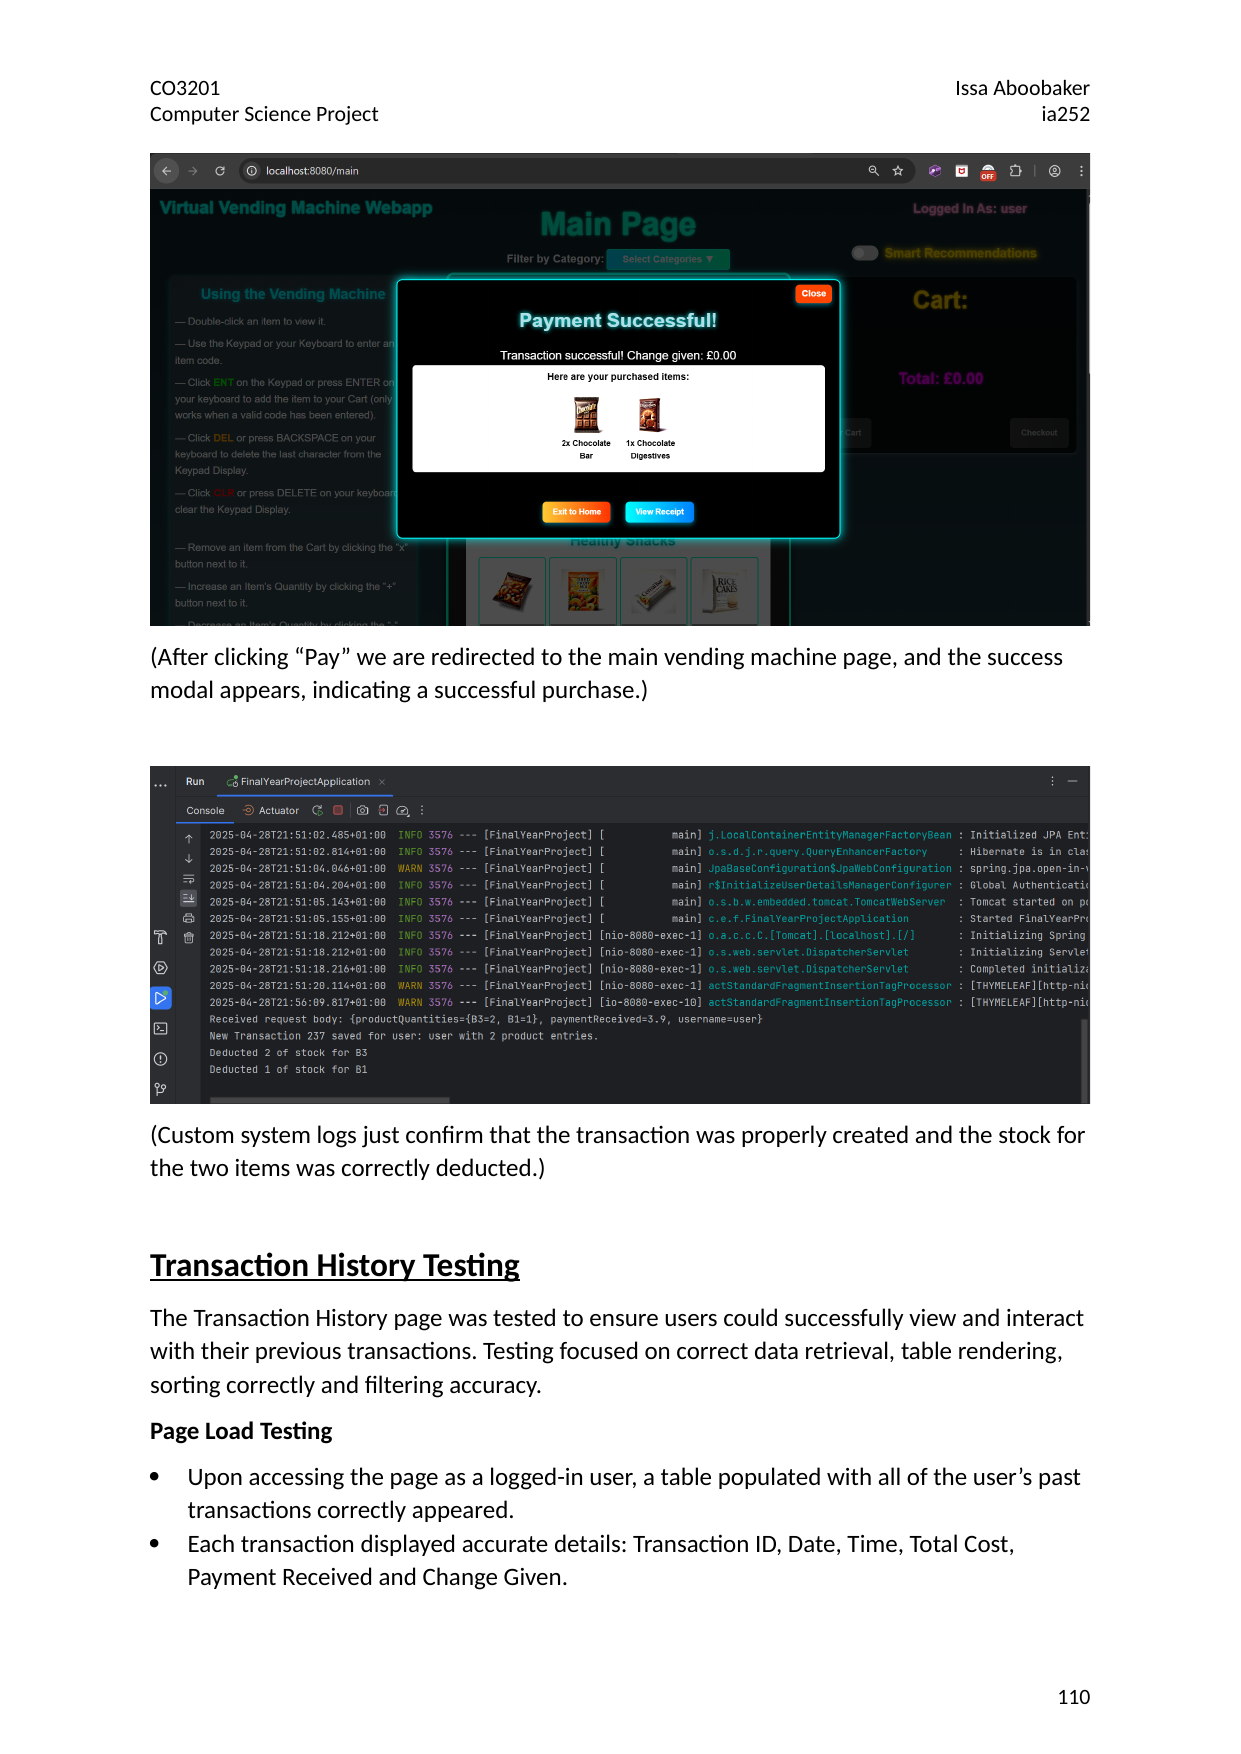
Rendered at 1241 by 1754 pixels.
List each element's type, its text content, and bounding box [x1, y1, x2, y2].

text (Custom system logs just confirm that the transaction was properly created and the stock for the two items was correctly deducted.) [150, 1119, 1090, 1183]
text Transaction History Testing [150, 1244, 1090, 1285]
list Each transaction displayed accurate details: Transaction ID, Date, Time, Total Cost, Payment Received and Change Given. [150, 1528, 1090, 1592]
text Page Load Testing [150, 1415, 1090, 1445]
picture [150, 766, 1091, 1104]
picture [150, 153, 1091, 626]
text The Transaction History page was tested to ensure users could successfully view and interact with their previous transactions. Testing focused on correct data retrieval, table rendering, sorting correctly and filtering accuracy. [150, 1302, 1090, 1399]
list Upon accessing the page as a logged-in user, a table populated with all of the user’s past transactions correctly appeared. [150, 1461, 1090, 1525]
text (After clicking “Pay” we are redirected to the main vending machine page, and the success modal appears, indicating a successful purchase.) [150, 641, 1090, 705]
